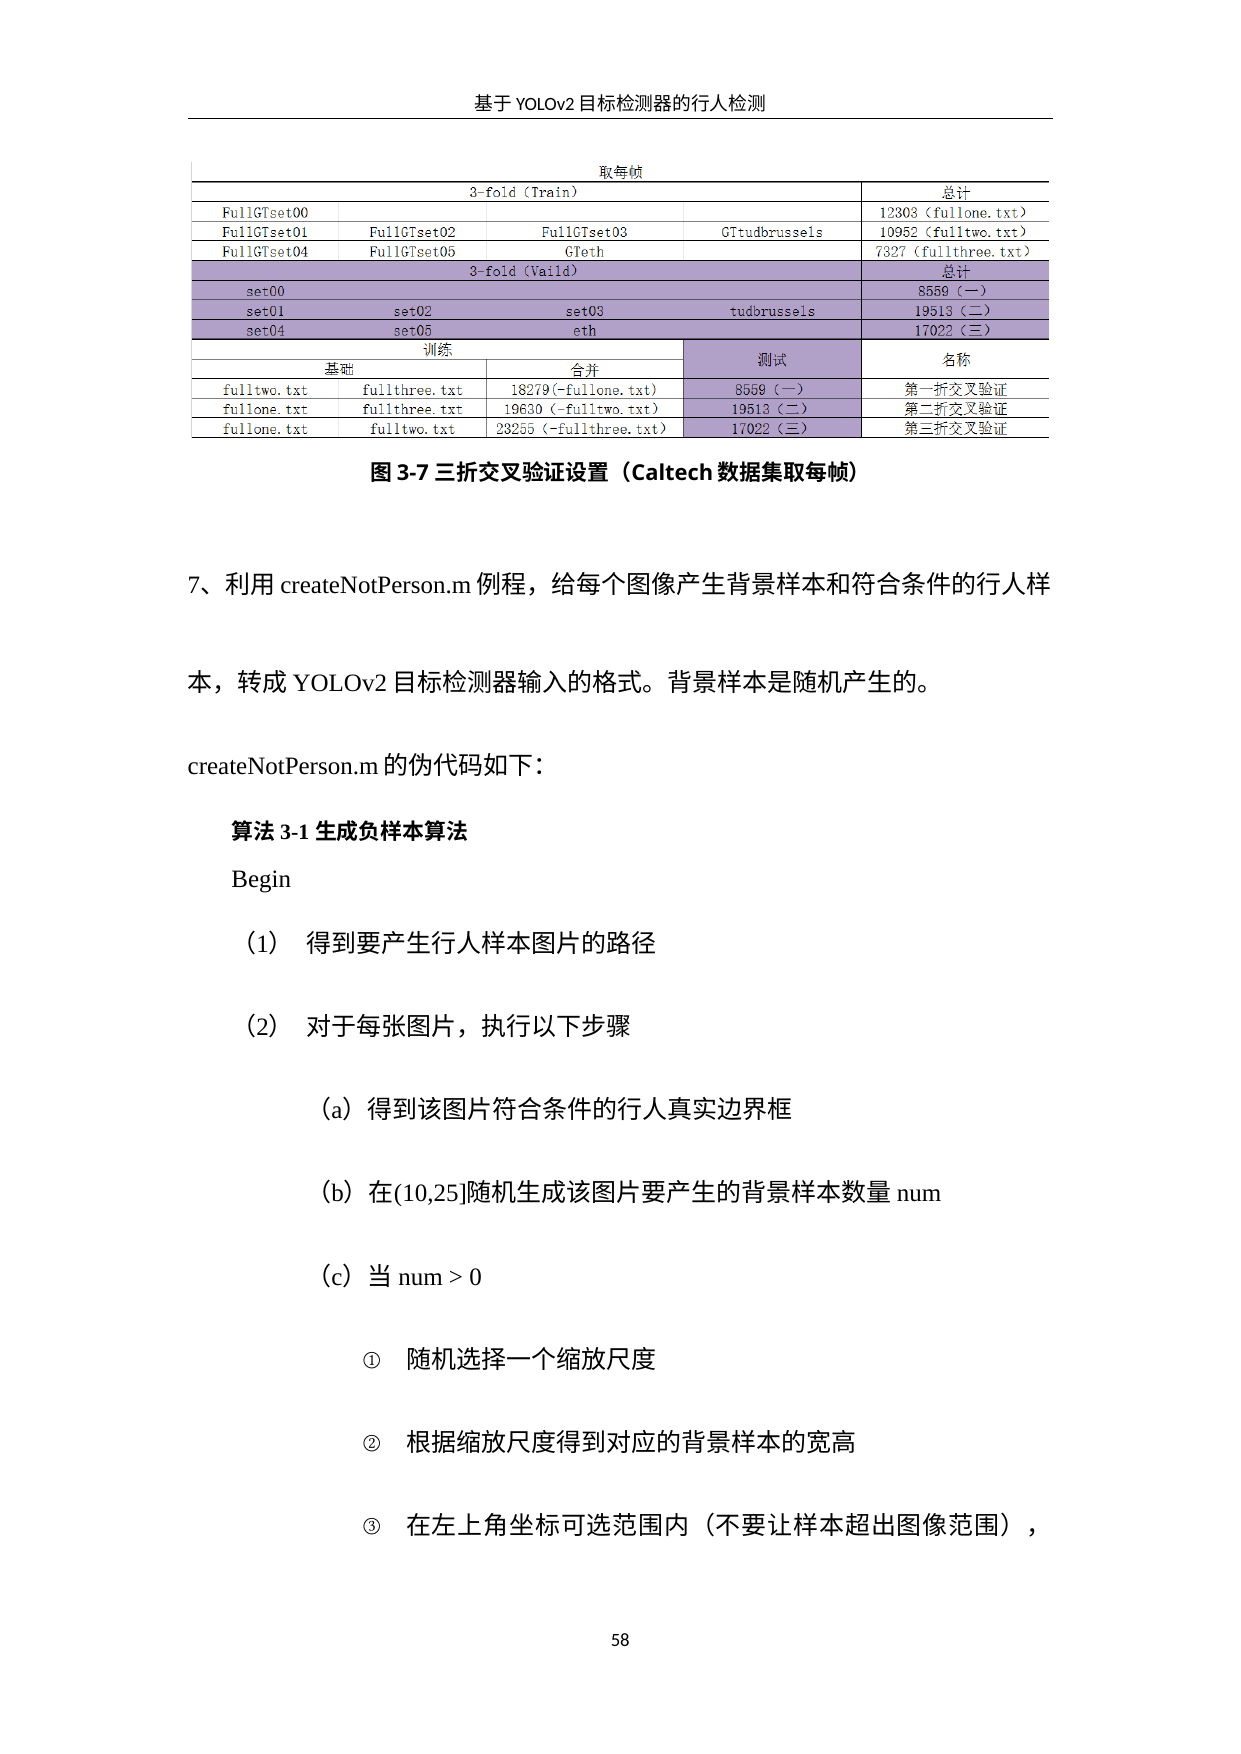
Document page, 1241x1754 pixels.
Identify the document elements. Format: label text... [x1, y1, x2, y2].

list 根据缩放尺度得到对应的背景样本的宽高 [362, 1408, 1053, 1473]
text （b）在(10,25]随机生成该图片要产生的背景样本数量num [306, 1158, 1053, 1223]
text Begin [187, 862, 1053, 895]
text （c）当 num > 0 [306, 1242, 1053, 1307]
picture [191, 162, 1049, 438]
text createNotPerson.m的伪代码如下： [187, 731, 1053, 796]
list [362, 1491, 1053, 1556]
text 图 3-7 三折交叉验证设置（Caltech数据集取每帧） [187, 454, 1053, 487]
text （a）得到该图片符合条件的行人真实边界框 [306, 1075, 1053, 1140]
text 算法 3-1 生成负样本算法 [187, 814, 1053, 846]
text 7、利用createNotPerson.m例程，给每个图像产生背景样本和符合条件的行人样本，转成YOLOv2目标检测器输入的格式。背景样本是随机产生的。 [187, 550, 1053, 713]
list 对于每张图片，执行以下步骤 [231, 992, 1053, 1057]
list 得到要产生行人样本图片的路径 [231, 909, 1053, 974]
list 随机选择一个缩放尺度 [362, 1325, 1053, 1390]
